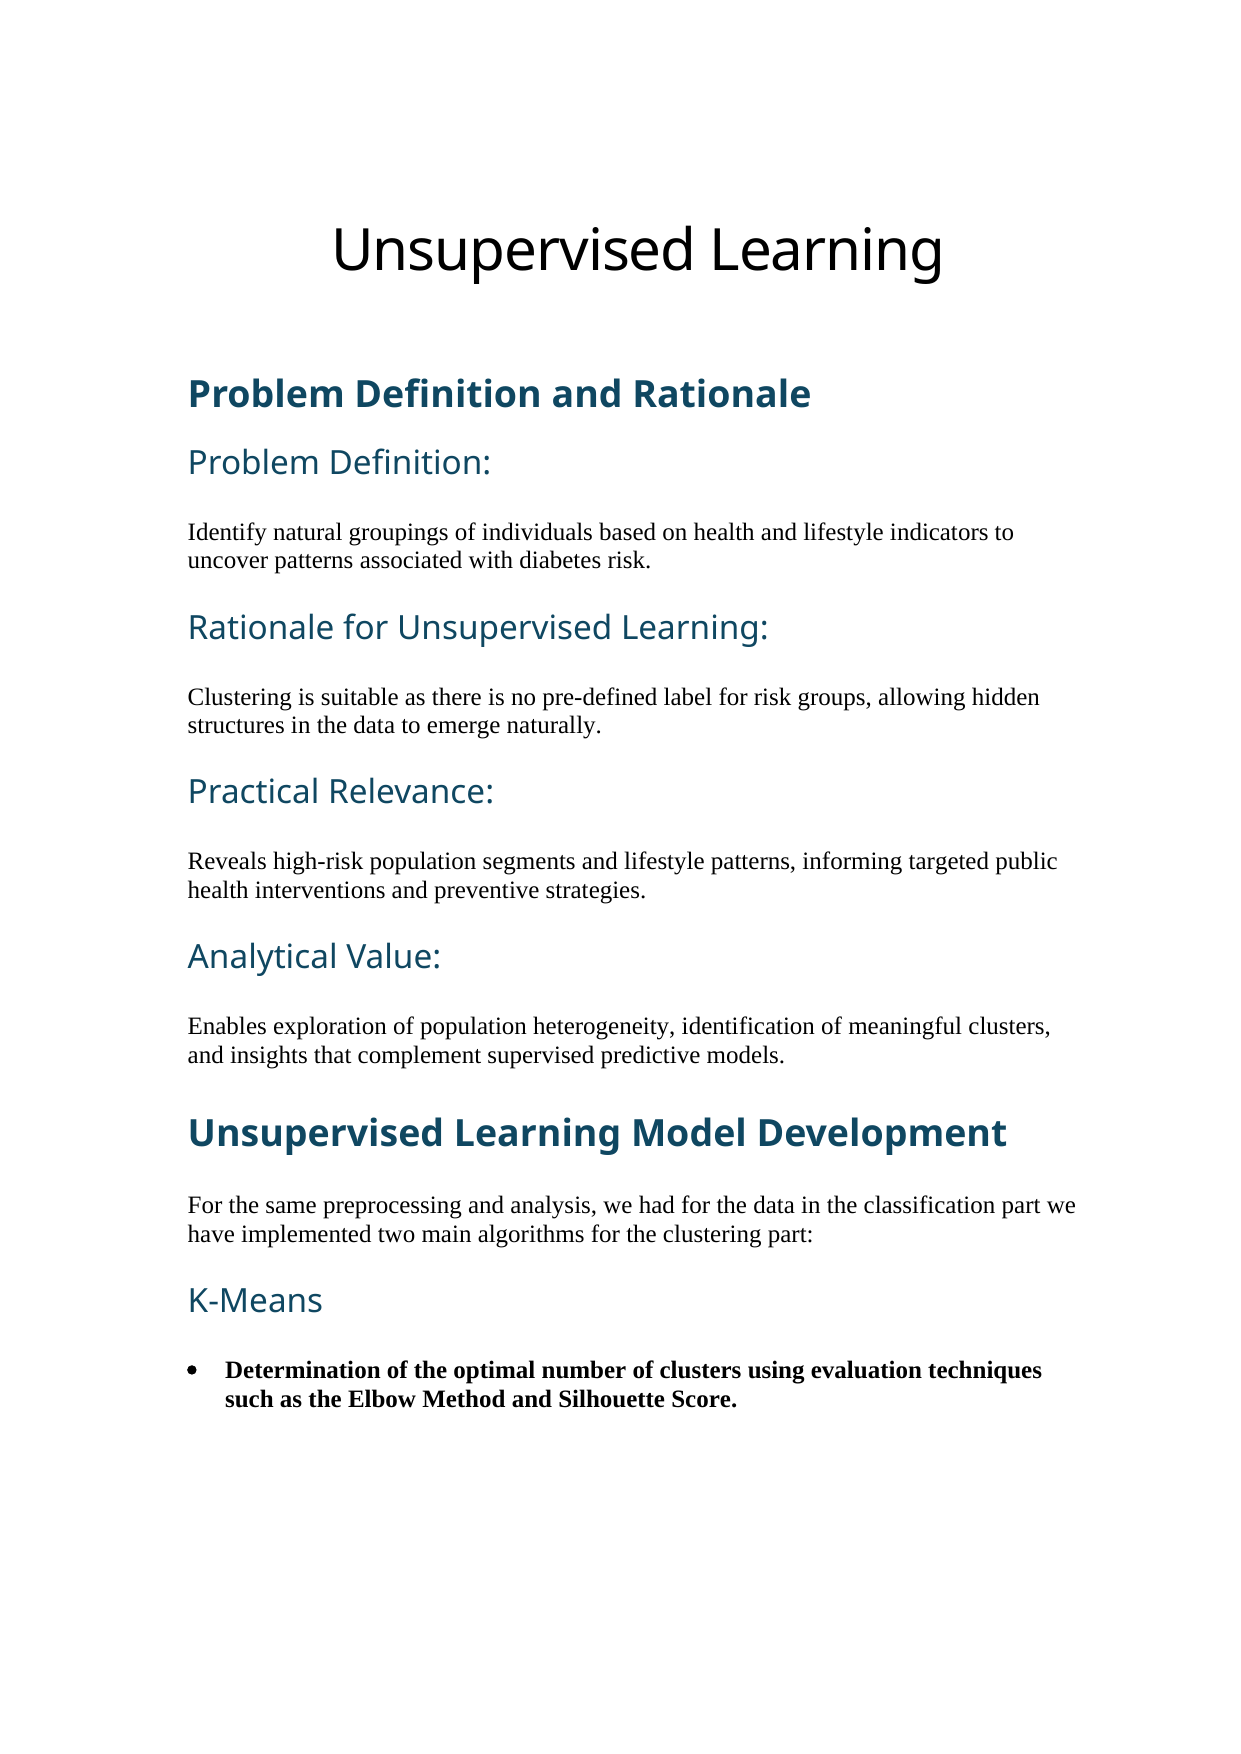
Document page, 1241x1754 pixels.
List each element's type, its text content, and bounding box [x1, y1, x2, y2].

text For the same preprocessing and analysis, we had for the data in the classification part we have implemented two main algorithms for the clustering part: [187, 1191, 1090, 1248]
subtitle Rationale for Unsupervised Learning: [187, 603, 1090, 649]
title Unsupervised Learning [187, 208, 1090, 287]
text Reveals high-risk population segments and lifestyle patterns, informing targeted public health interventions and preventive strategies. [187, 846, 1090, 904]
text Clustering is suitable as there is no pre-defined label for risk groups, allowing hidden structures in the data to emerge naturally. [187, 682, 1090, 739]
text Identify natural groupings of individuals based on health and lifestyle indicators to uncover patterns associated with diabetes risk. [187, 517, 1090, 574]
subtitle Problem Definition: [187, 439, 1090, 484]
subtitle Analytical Value: [187, 933, 1090, 978]
list Determination of the optimal number of clusters using evaluation techniques such as the Elbow Method and Silhouette Score. [187, 1355, 1090, 1413]
subtitle Unsupervised Learning Model Development [187, 1106, 1090, 1157]
text Enables exploration of population heterogeneity, identification of meaningful clusters, and insights that complement supervised predictive models. [187, 1011, 1090, 1069]
subtitle Practical Relevance: [187, 768, 1090, 814]
subtitle K-Means [187, 1277, 1090, 1323]
subtitle Problem Definition and Rationale [187, 367, 1090, 418]
